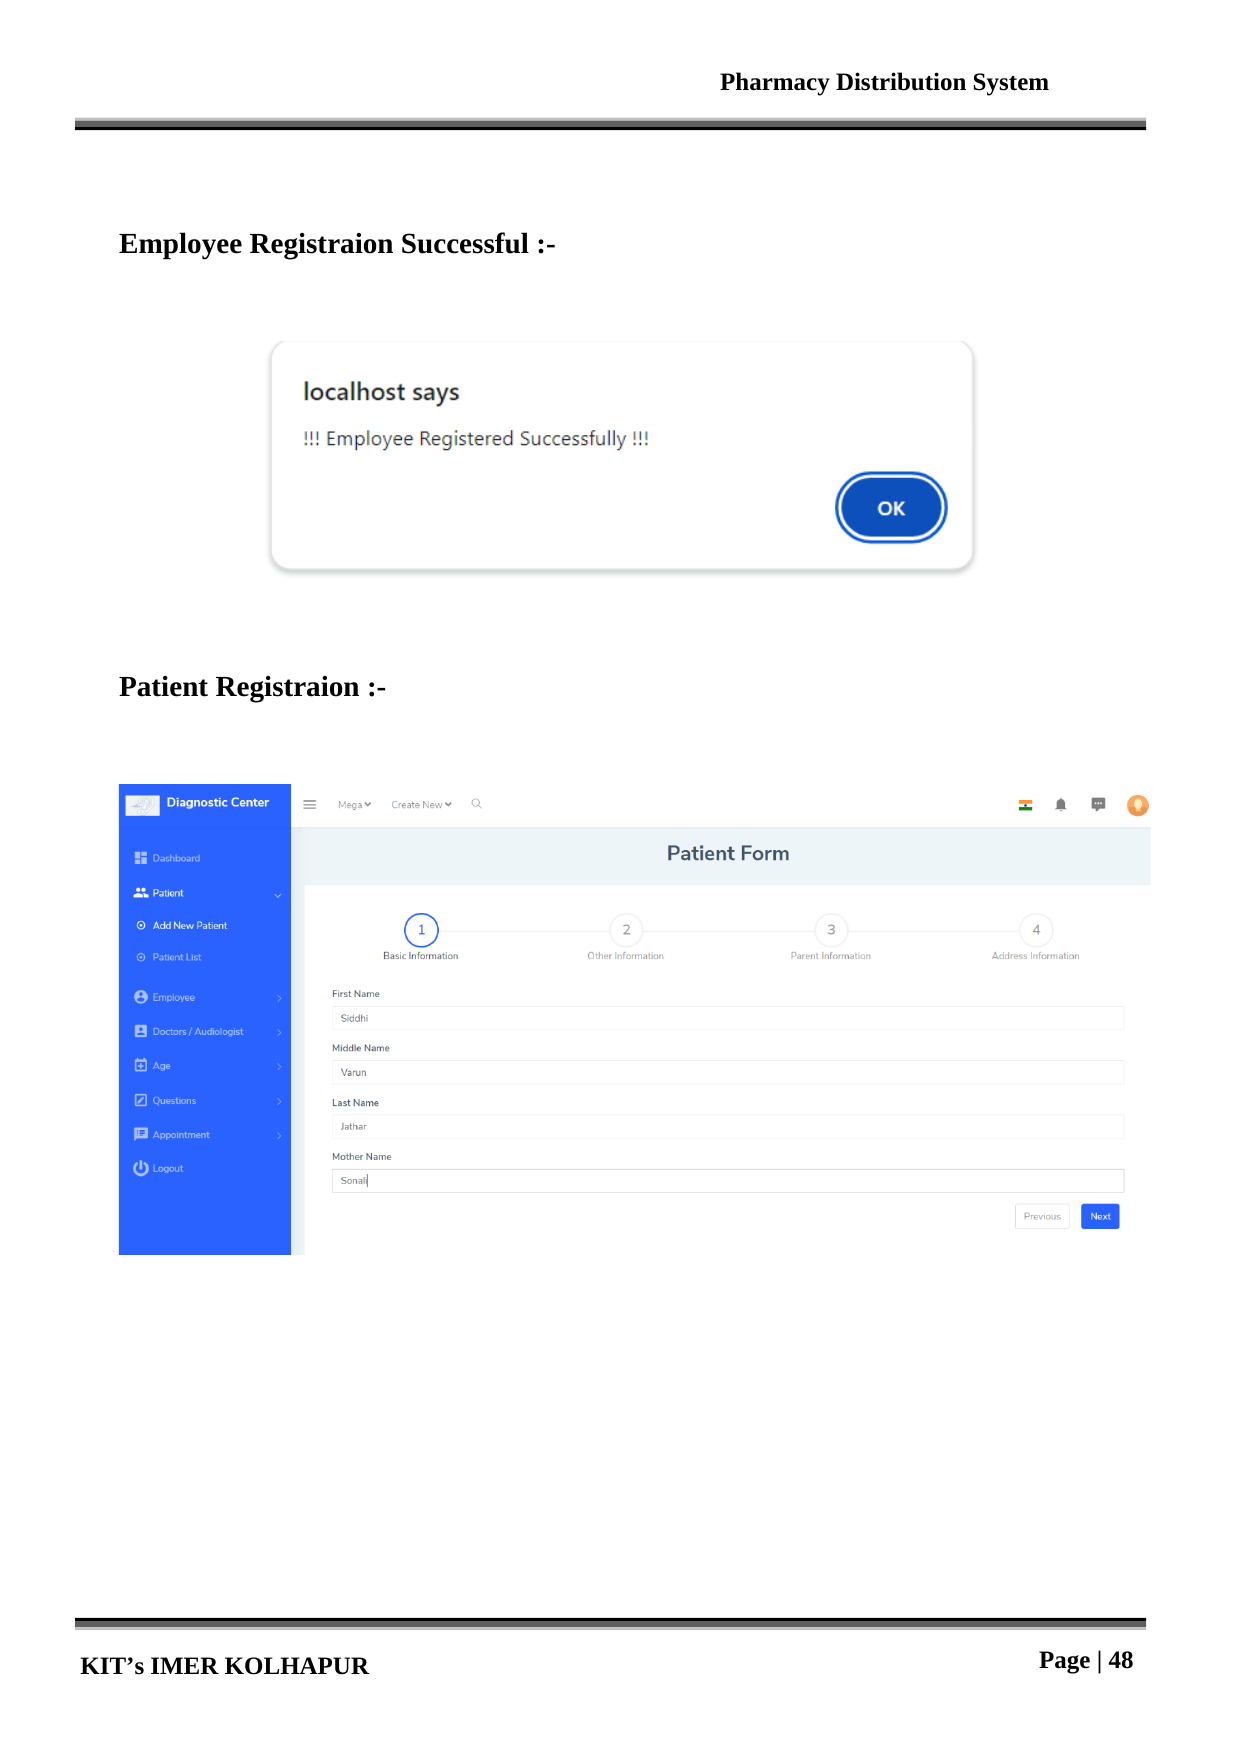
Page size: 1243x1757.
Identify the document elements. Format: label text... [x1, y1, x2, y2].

list Employee Registraion Successful :- [119, 227, 1116, 260]
list Patient Registraion :- [119, 669, 1116, 703]
picture [235, 341, 999, 588]
picture [118, 784, 1151, 1255]
